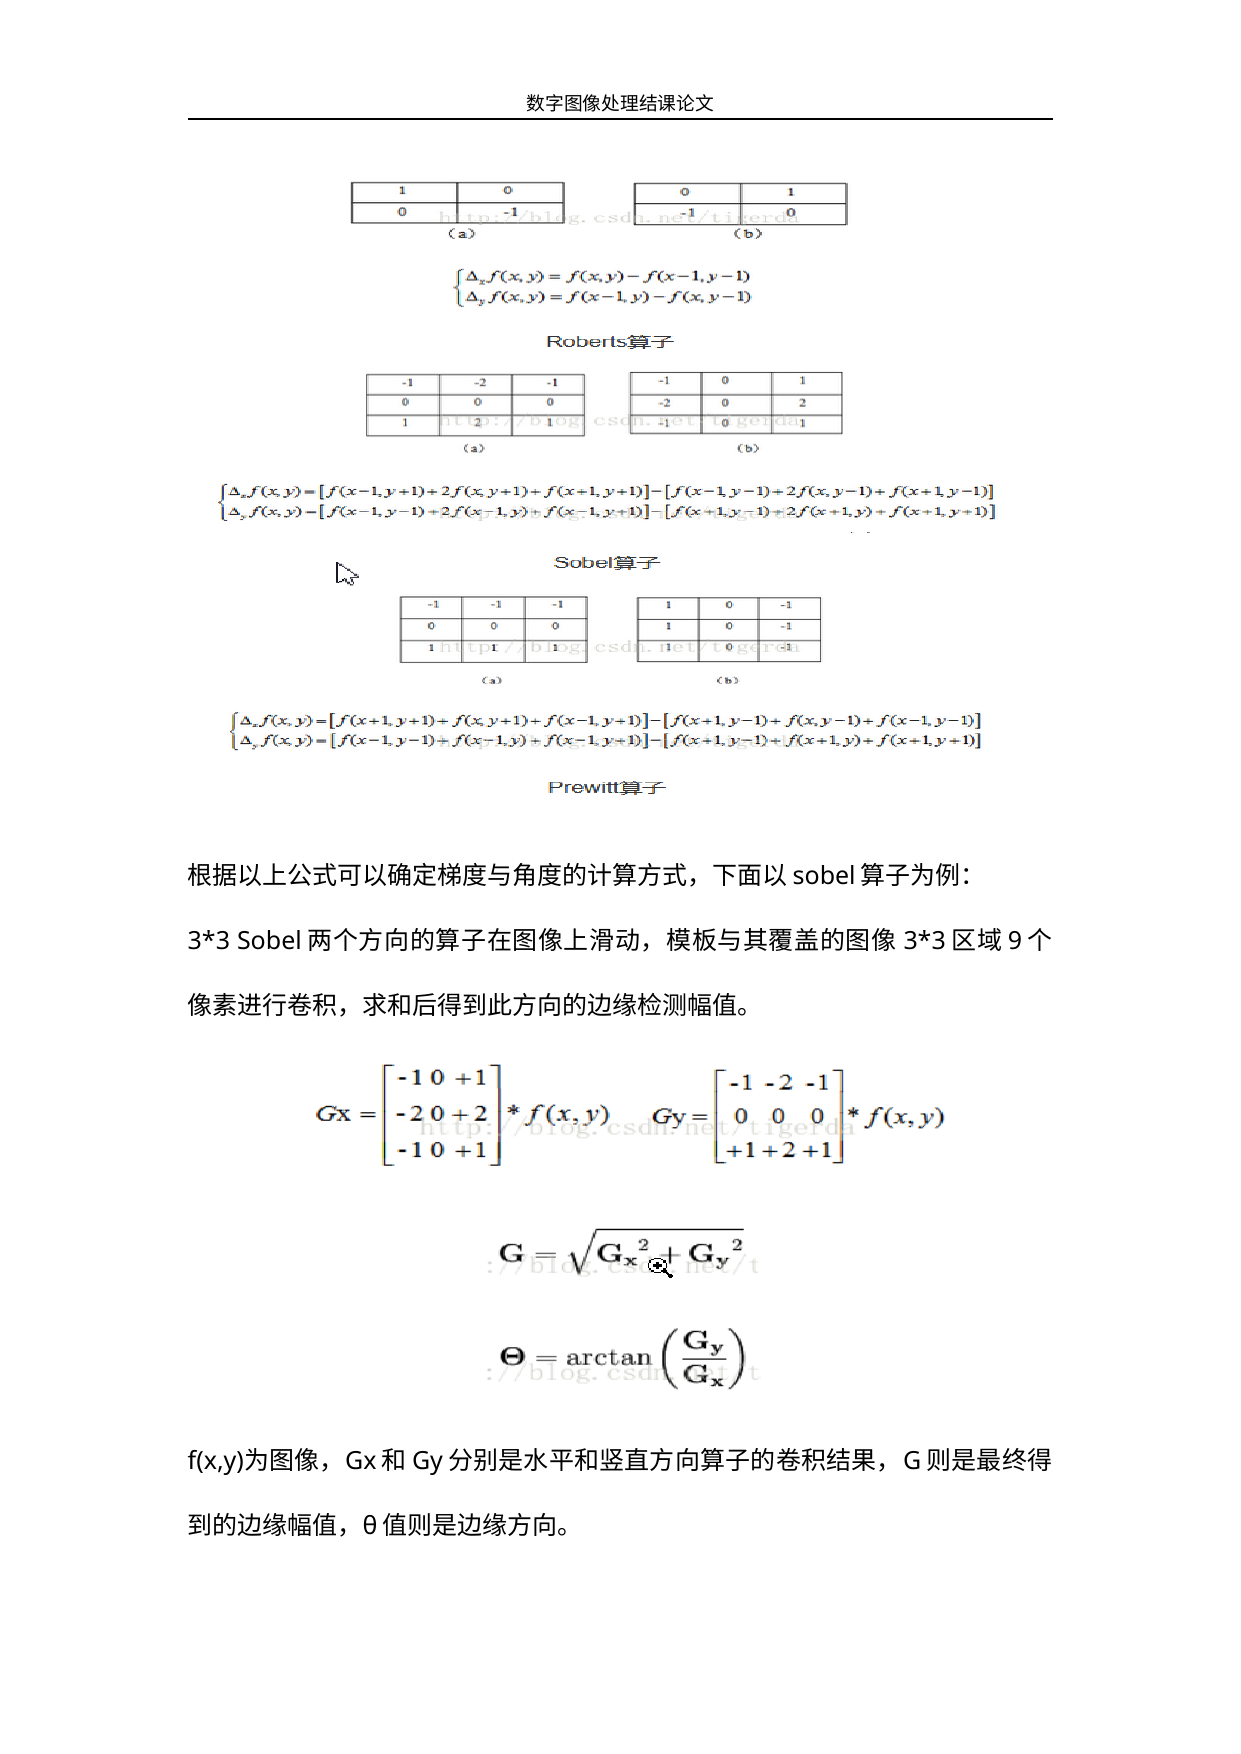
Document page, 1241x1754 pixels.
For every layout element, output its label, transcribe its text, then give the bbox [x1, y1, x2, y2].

text f(x,y)为图像，Gx和Gy分别是水平和竖直方向算子的卷积结果，G则是最终得到的边缘幅值，θ值则是边缘方向。 [187, 1426, 1053, 1556]
picture [187, 1036, 1053, 1412]
picture [187, 167, 1016, 807]
text 根据以上公式可以确定梯度与角度的计算方式，下面以sobel算子为例： [187, 841, 1053, 906]
text 3*3 Sobel两个方向的算子在图像上滑动，模板与其覆盖的图像3*3区域9个像素进行卷积，求和后得到此方向的边缘检测幅值。 [187, 906, 1053, 1036]
